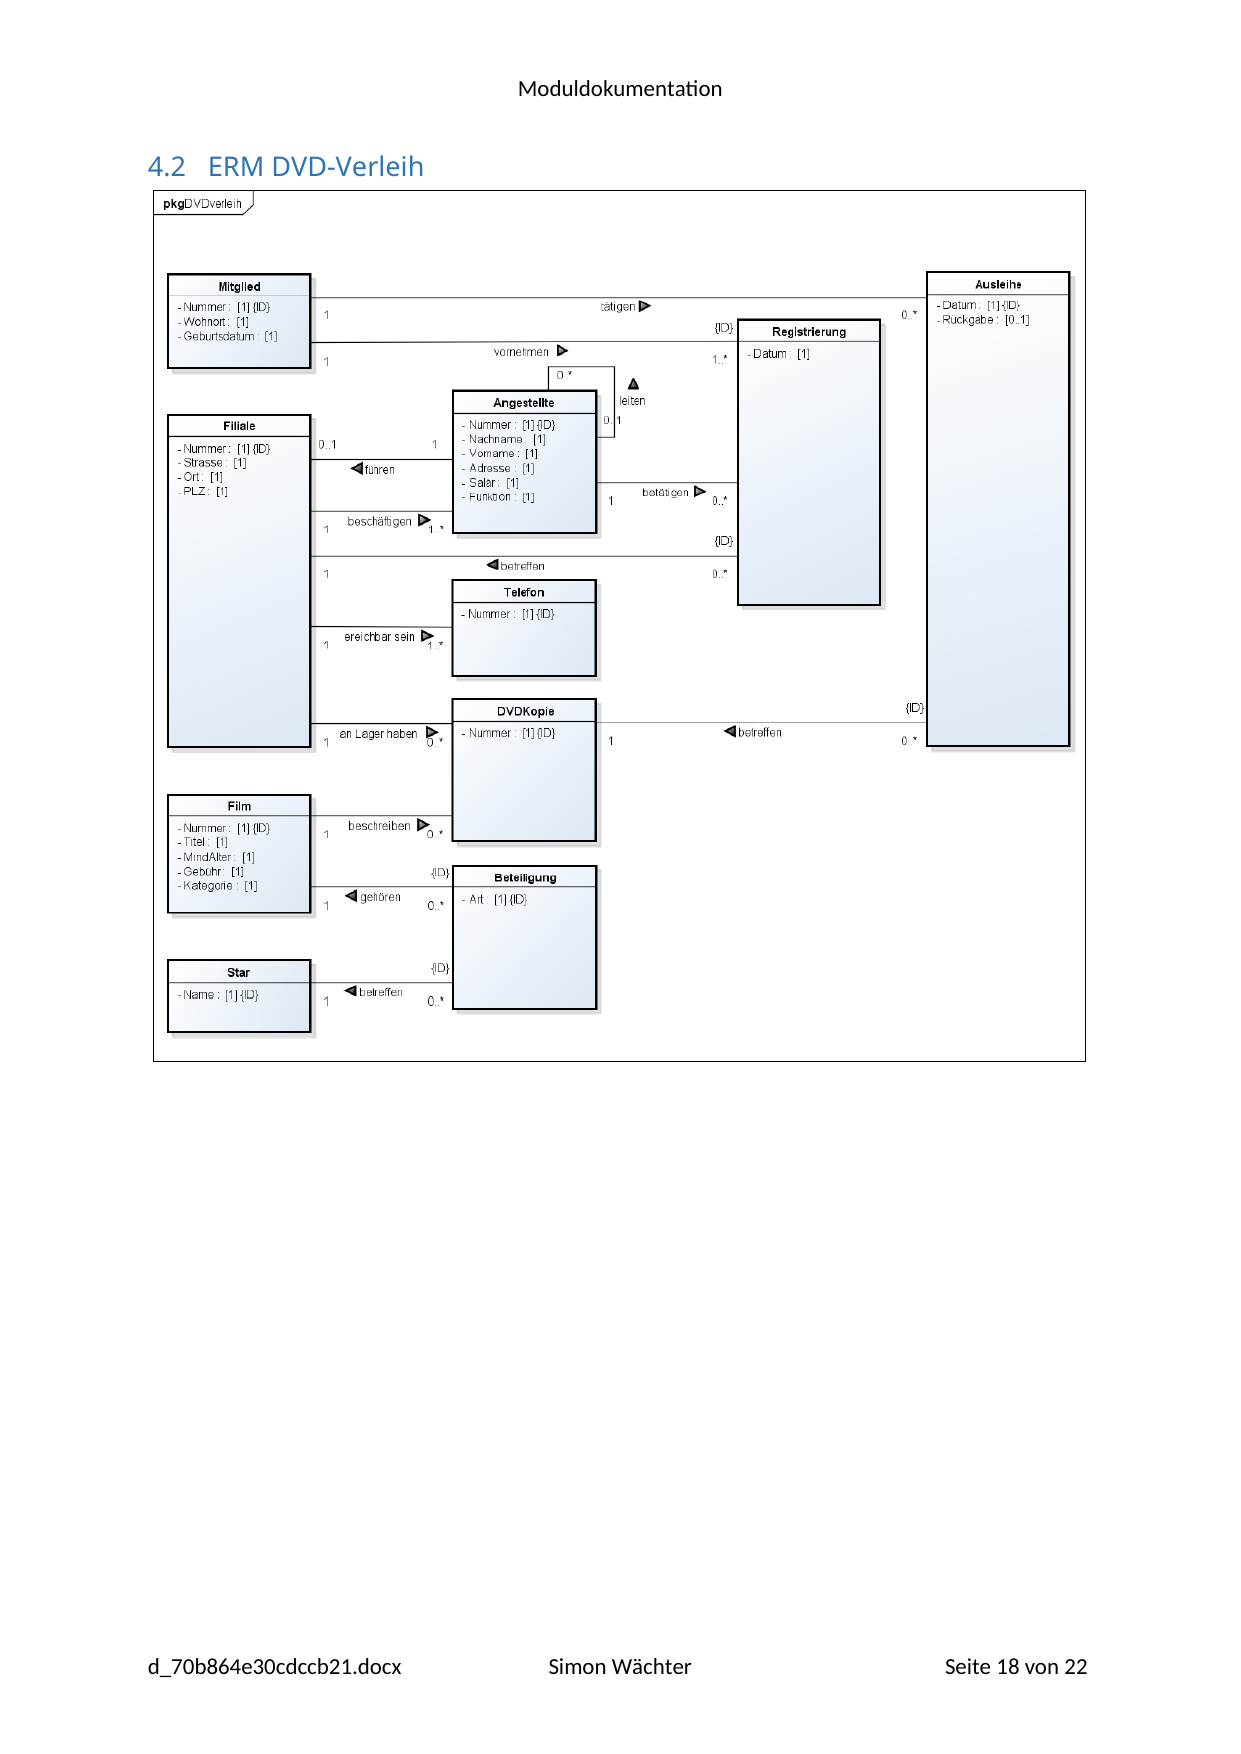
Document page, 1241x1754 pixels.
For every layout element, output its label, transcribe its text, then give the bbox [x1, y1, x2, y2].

subtitle ERM DVD-Verleih [148, 148, 1093, 184]
picture [147, 187, 1093, 1067]
